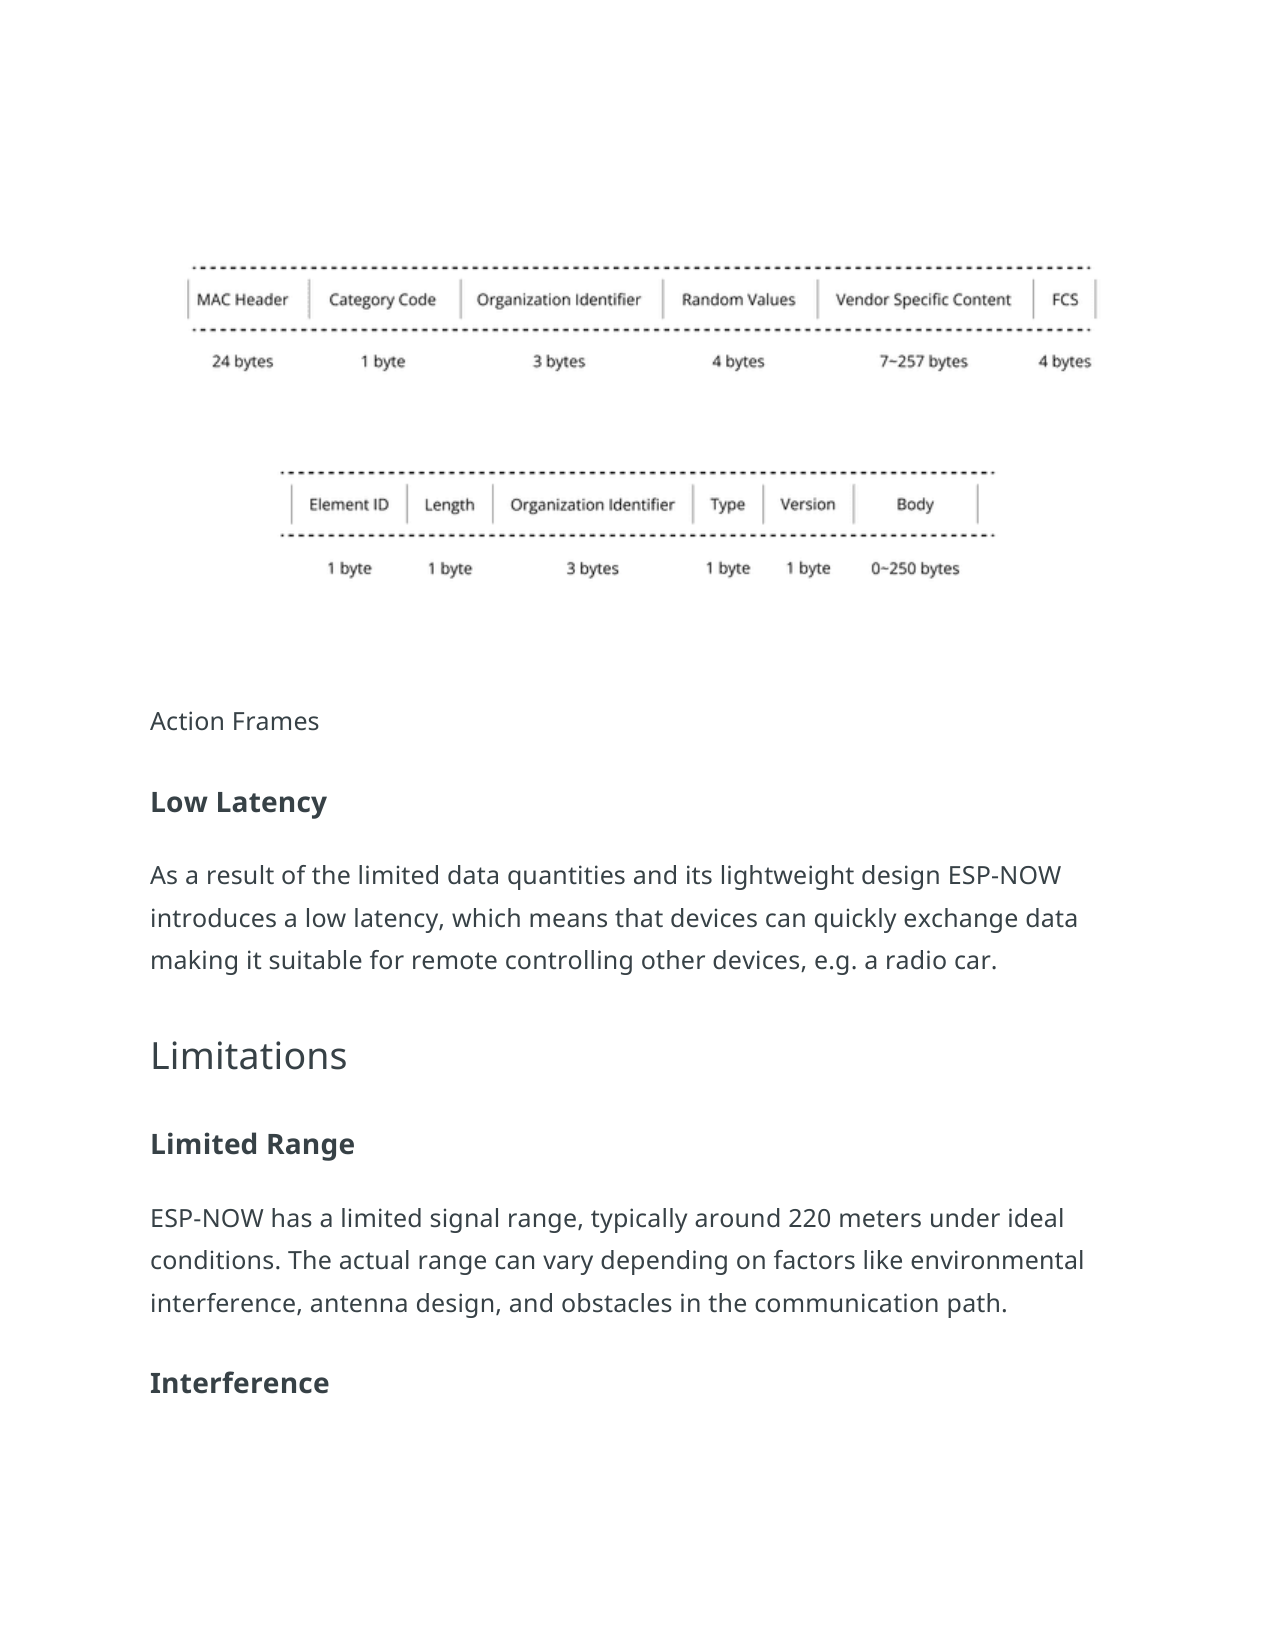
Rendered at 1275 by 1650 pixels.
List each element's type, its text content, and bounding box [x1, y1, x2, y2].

text Low Latency [150, 767, 1125, 820]
text Interference [150, 1349, 1125, 1402]
picture [150, 150, 1125, 696]
text Limited Range [150, 1110, 1125, 1163]
text Limitations [150, 1006, 1125, 1081]
text Action Frames [150, 696, 1125, 738]
text ESP-NOW has a limited signal range, typically around 220 meters under ideal conditions. The actual range can vary depending on factors like environmental interference, antenna design, and obstacles in the communication path. [150, 1192, 1125, 1319]
text As a result of the limited data quantities and its lightweight design ESP-NOW introduces a low latency, which means that devices can quickly exchange data making it suitable for remote controlling other devices, e.g. a radio car. [150, 849, 1125, 977]
